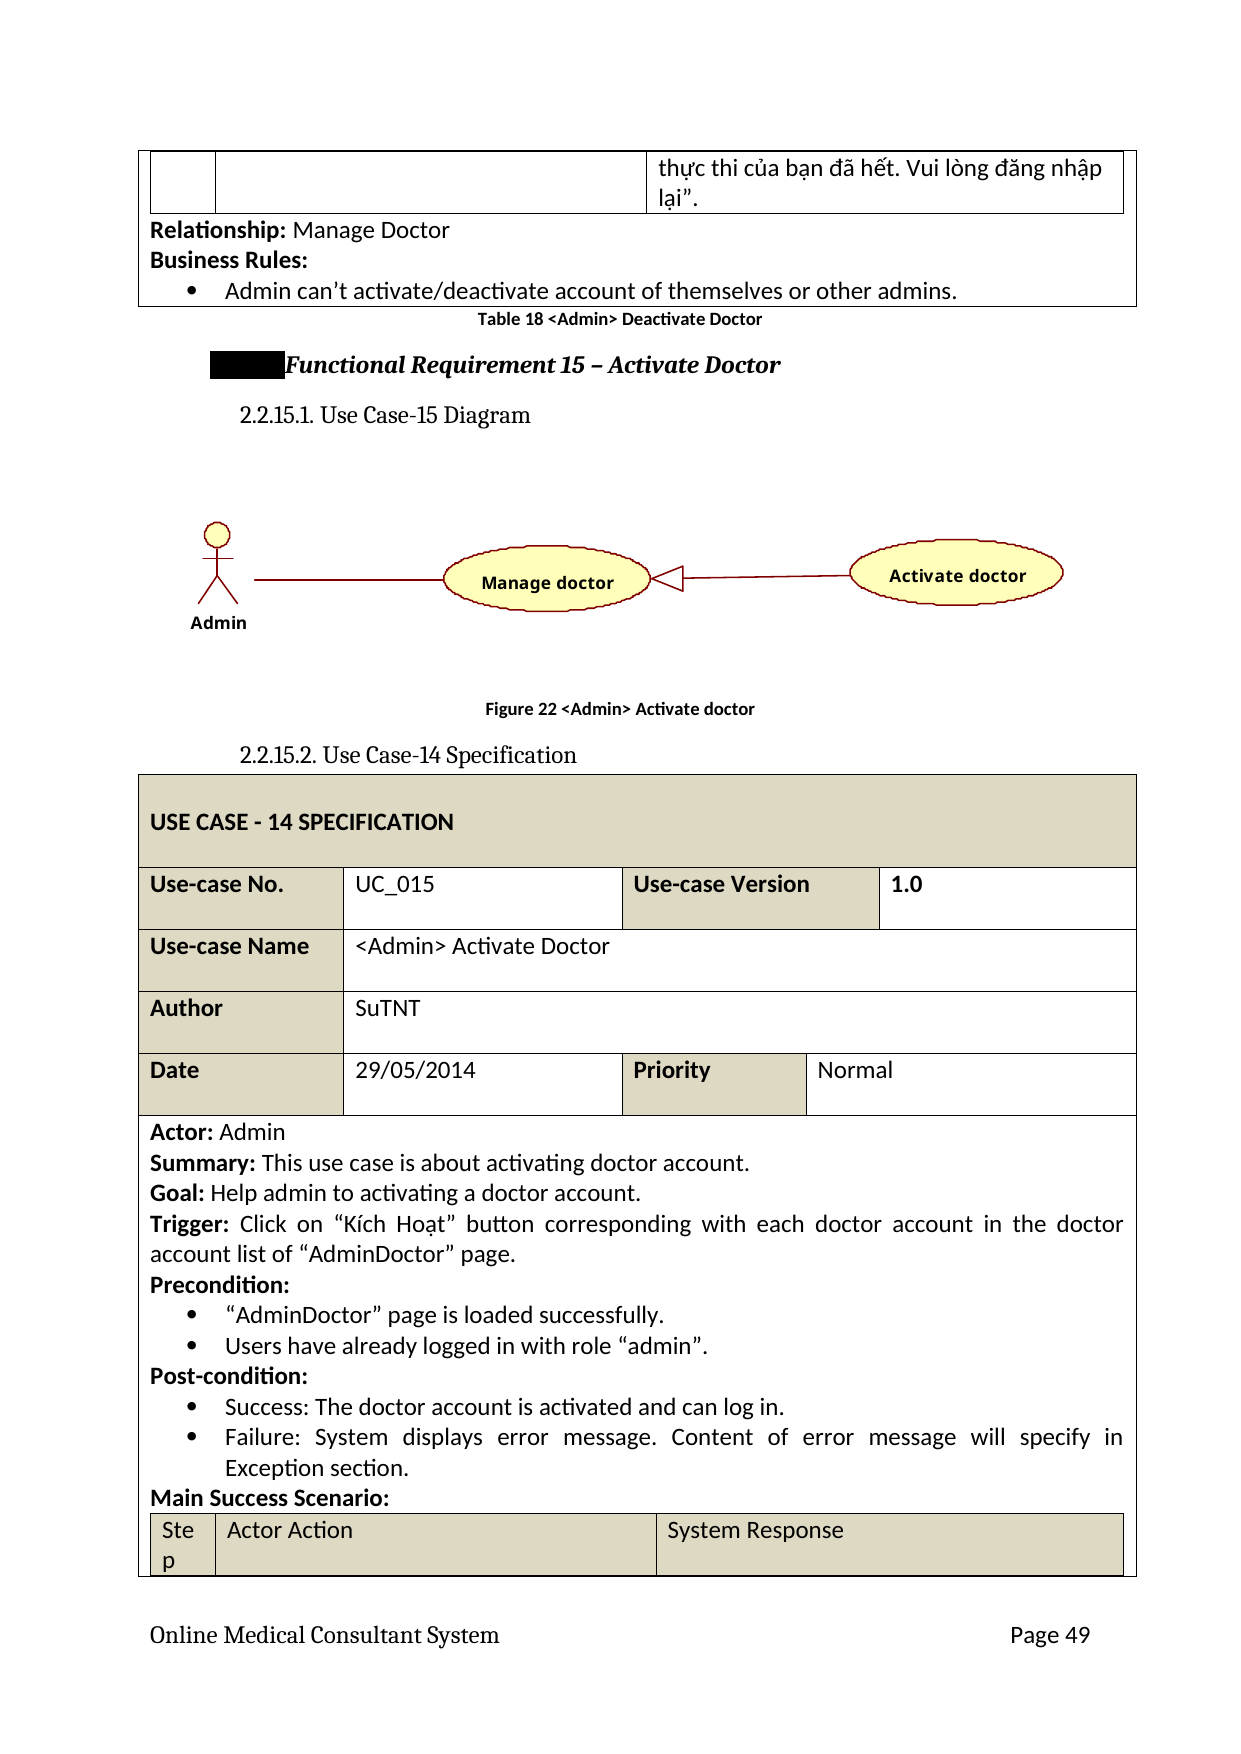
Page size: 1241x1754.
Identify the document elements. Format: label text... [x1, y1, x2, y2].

table_cell <Admin> Activate Doctor [344, 930, 1136, 991]
table_cell Use-case Name [139, 930, 343, 991]
table_cell Normal [807, 1054, 1136, 1115]
table_cell Date [139, 1054, 343, 1115]
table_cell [139, 151, 1136, 306]
table_cell 1.0 [880, 868, 1136, 929]
table_cell 29/05/2014 [344, 1054, 622, 1115]
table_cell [139, 1116, 1136, 1576]
table_header USE CASE - 14 SPECIFICATION [139, 775, 1136, 867]
table_cell Author [139, 992, 343, 1053]
table_cell UC_015 [344, 868, 622, 929]
table_cell Use-case Version [623, 868, 879, 929]
table_cell SuTNT [344, 992, 1136, 1053]
subtitle Use Case-15 Diagram [225, 401, 1090, 430]
subtitle Functional Requirement 15 – Activate Doctor [210, 351, 1090, 380]
table_cell Priority [623, 1054, 806, 1115]
table_cell Use-case No. [139, 868, 343, 929]
subtitle Use Case-14 Specification [225, 741, 1090, 770]
